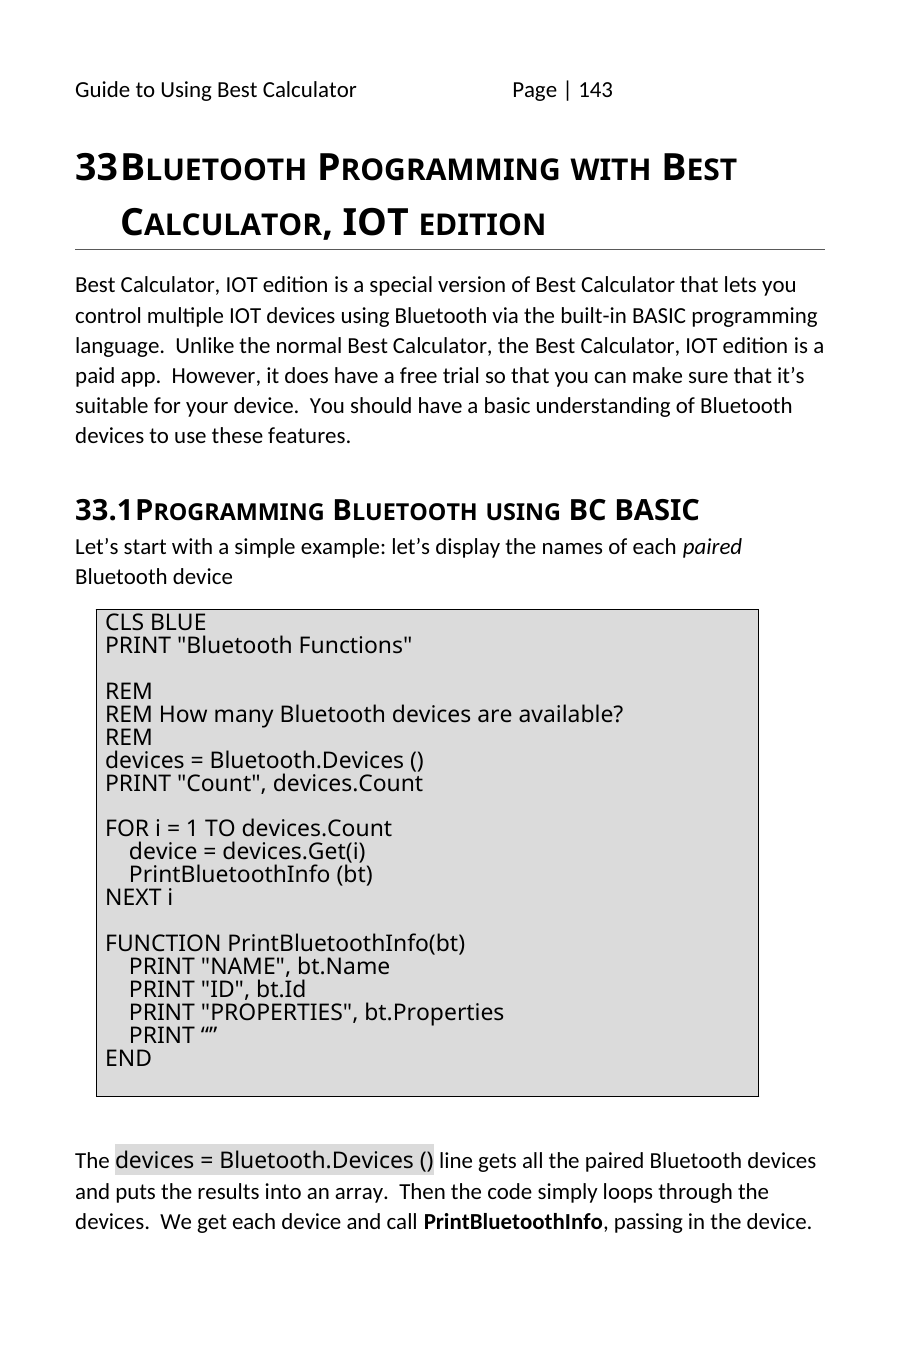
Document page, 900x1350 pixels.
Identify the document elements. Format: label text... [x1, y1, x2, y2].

text PRINT "PROPERTIES", bt.Properties [97, 999, 758, 1022]
text PRINT "NAME", bt.Name [97, 953, 758, 976]
text END [97, 1044, 758, 1067]
text FUNCTION PrintBluetoothInfo(bt) [97, 930, 758, 953]
text Best Calculator, IOT edition is a special version of Best Calculator that lets you control multiple IOT devices using Bluetooth via the built-in BASIC programming language. Unlike the normal Best Calculator, the Best Calculator, IOT edition is a paid app. However, it does have a free trial so that you can make sure that it’s suitable for your device. You should have a basic understanding of Bluetooth devices to use these features. [75, 271, 825, 449]
text CLS BLUE [97, 610, 758, 632]
text NEXT i [97, 884, 758, 907]
text REM [97, 678, 758, 701]
text REM [97, 724, 758, 747]
text Let’s start with a simple example: let’s display the names of each paired Bluetooth device [75, 532, 825, 590]
text PrintBluetoothInfo (bt) [97, 861, 758, 884]
text PRINT "Count", devices.Count [97, 769, 758, 792]
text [75, 1143, 825, 1235]
subtitle Bluetooth Programming with Best Calculator, IOT edition [75, 141, 825, 249]
text REM How many Bluetooth devices are available? [97, 701, 758, 724]
text PRINT "ID", bt.Id [97, 976, 758, 999]
text FOR i = 1 TO devices.Count [97, 815, 758, 838]
text devices = Bluetooth.Devices () [97, 747, 758, 769]
subtitle Programming Bluetooth using BC BASIC [75, 489, 825, 529]
text PRINT "Bluetooth Functions" [97, 632, 758, 655]
text device = devices.Get(i) [97, 838, 758, 861]
text PRINT “” [97, 1022, 758, 1044]
